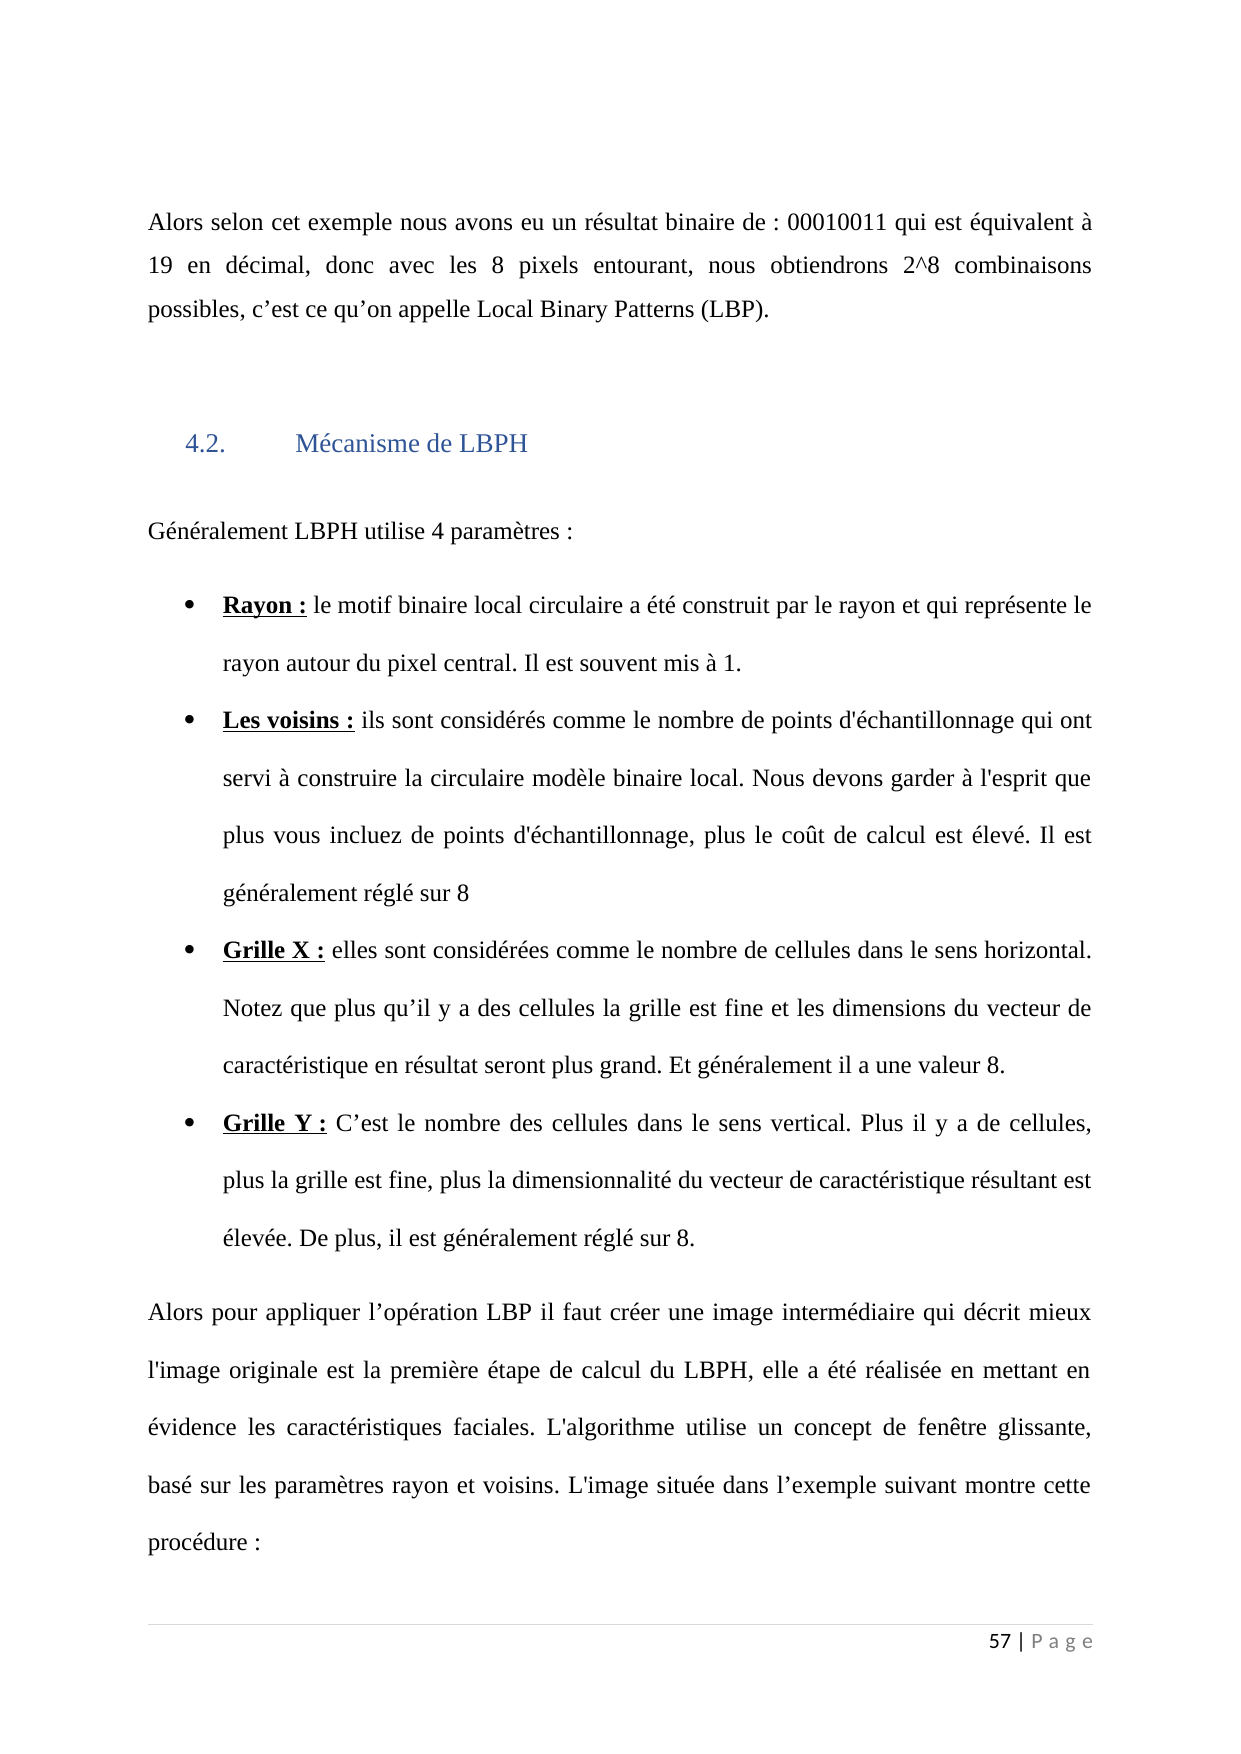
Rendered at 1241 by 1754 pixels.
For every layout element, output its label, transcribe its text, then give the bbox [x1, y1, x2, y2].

text Généralement LBPH utilise 4 paramètres : [148, 516, 1093, 545]
list Grille X : elles sont considérées comme le nombre de cellules dans le sens horizontal. Notez que plus qu’il y a des cellules la grille est fine et les dimensions du vecteur de caractéristique en résultat seront plus grand. Et généralement il a une valeur 8. [185, 936, 1093, 1079]
list Les voisins : ils sont considérés comme le nombre de points d'échantillonnage qui ont servi à construire la circulaire modèle binaire local. Nous devons garder à l'esprit que plus vous incluez de points d'échantillonnage, plus le coût de calcul est élevé. Il est généralement réglé sur 8 [185, 706, 1093, 907]
list Rayon : le motif binaire local circulaire a été construit par le rayon et qui représente le rayon autour du pixel central. Il est souvent mis à 1. [185, 591, 1093, 677]
subtitle Mécanisme de LBPH [185, 428, 1093, 459]
text Alors pour appliquer l’opération LBP il faut créer une image intermédiaire qui décrit mieux l'image originale est la première étape de calcul du LBPH, elle a été réalisée en mettant en évidence les caractéristiques faciales. L'algorithme utilise un concept de fenêtre glissante, basé sur les paramètres rayon et voisins. L'image située dans l’exemple suivant montre cette procédure : [148, 1297, 1093, 1556]
list Grille Y : C’est le nombre des cellules dans le sens vertical. Plus il y a de cellules, plus la grille est fine, plus la dimensionnalité du vecteur de caractéristique résultant est élevée. De plus, il est généralement réglé sur 8. [185, 1108, 1093, 1252]
text Alors selon cet exemple nous avons eu un résultat binaire de : 00010011 qui est équivalent à 19 en décimal, donc avec les 8 pixels entourant, nous obtiendrons 2^8 combinaisons possibles, c’est ce qu’on appelle Local Binary Patterns (LBP). [148, 207, 1093, 322]
